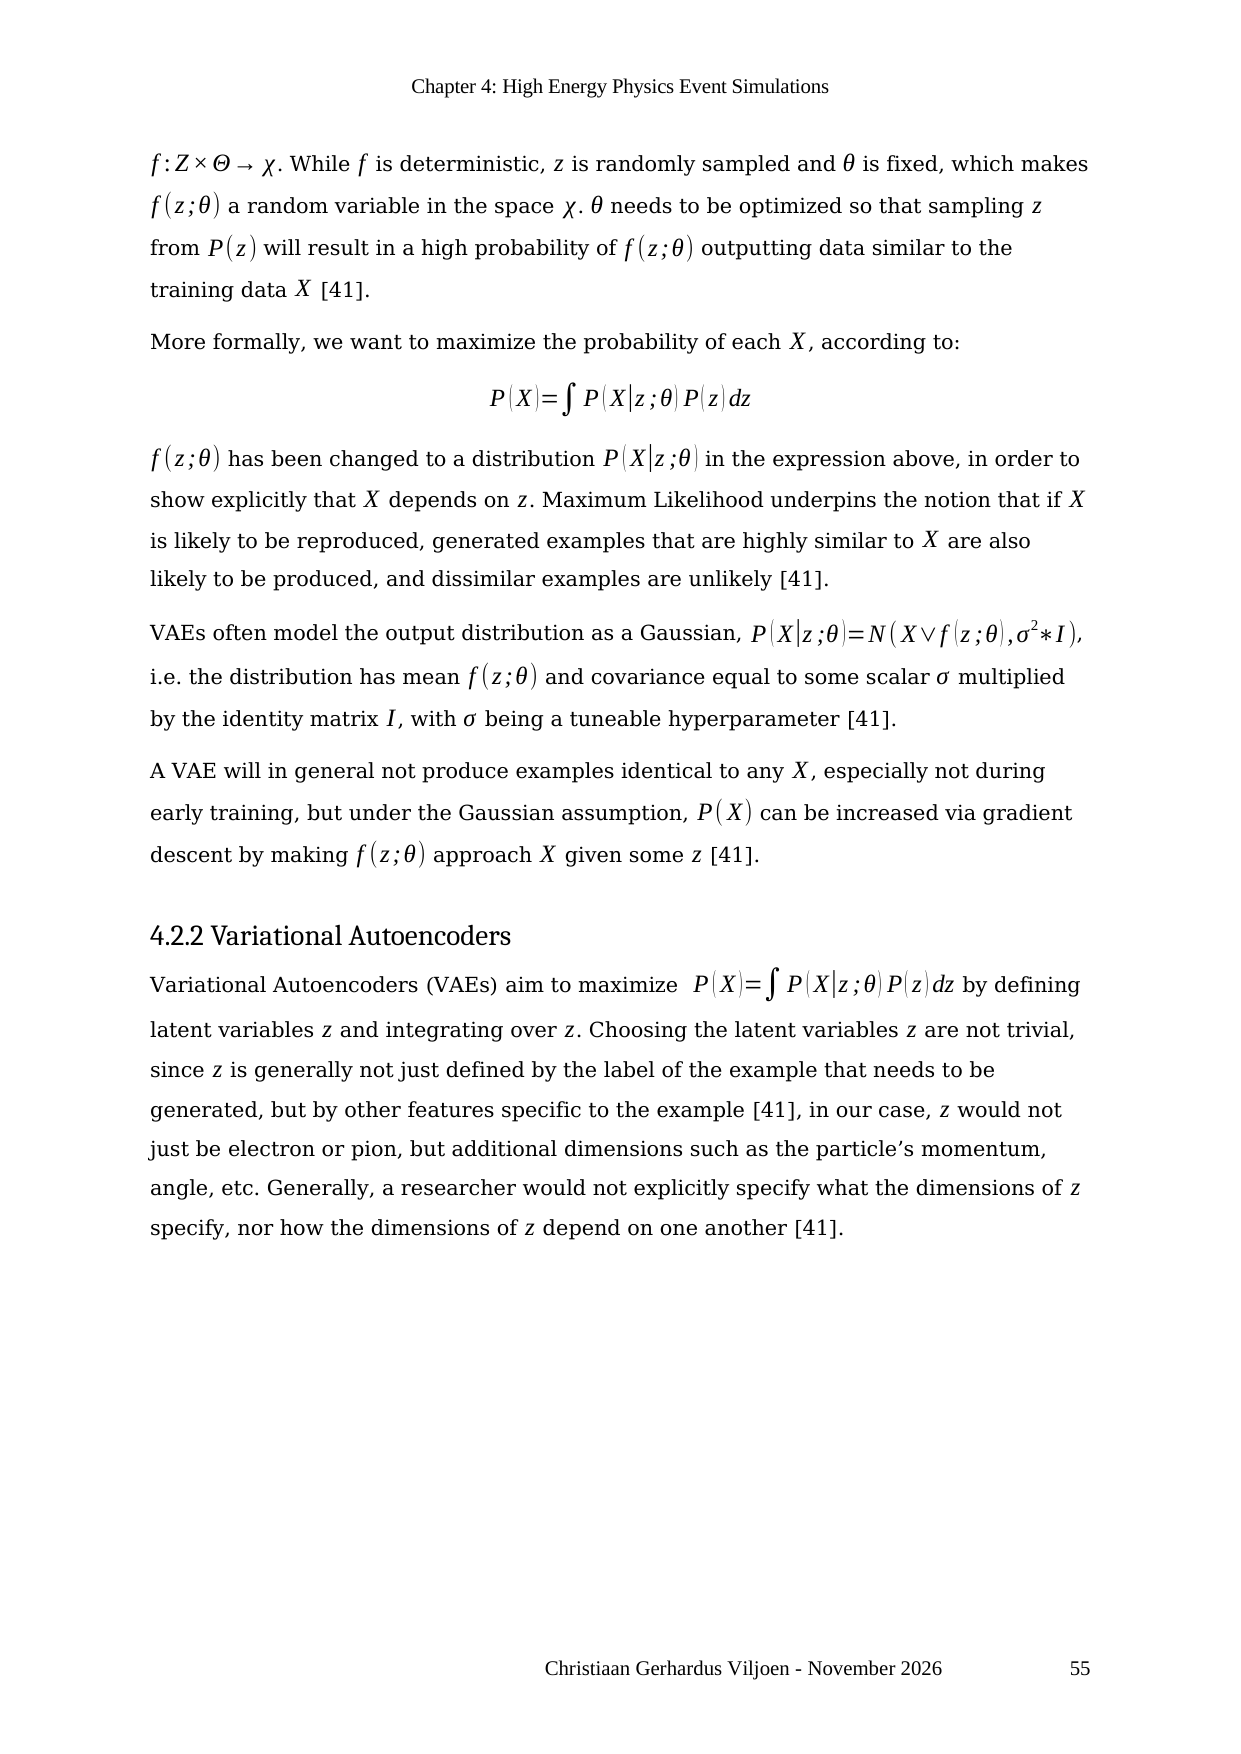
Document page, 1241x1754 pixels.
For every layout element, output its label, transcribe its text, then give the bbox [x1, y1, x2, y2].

text A VAE will in general not produce examples identical to any , especially not during early training, but under the Gaussian assumption, can be increased via gradient descent by making approach given some . [150, 757, 1090, 869]
text has been changed to a distribution in the expression above, in order to show explicitly that depends on . Maximum Likelihood underpins the notion that if is likely to be reproduced, generated examples that are highly similar to are also likely to be produced, and dissimilar examples are unlikely . [150, 443, 1090, 591]
text VAEs often model the output distribution as a Gaussian, , i.e. the distribution has mean and covariance equal to some scalar multiplied by the identity matrix , with being a tuneable hyperparameter . [150, 616, 1090, 732]
subtitle Variational Autoencoders [150, 919, 1090, 953]
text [150, 150, 1090, 303]
text Variational Autoencoders (VAEs) aim to maximize by defining latent variables and integrating over . Choosing the latent variables are not trivial, since is generally not just defined by the label of the example that needs to be generated, but by other features specific to the example , in our case, would not just be electron or pion, but additional dimensions such as the particle’s momentum, angle, etc. Generally, a researcher would not explicitly specify what the dimensions of specify, nor how the dimensions of depend on one another . [150, 965, 1090, 1241]
text More formally, we want to maximize the probability of each , according to: [150, 328, 1090, 355]
